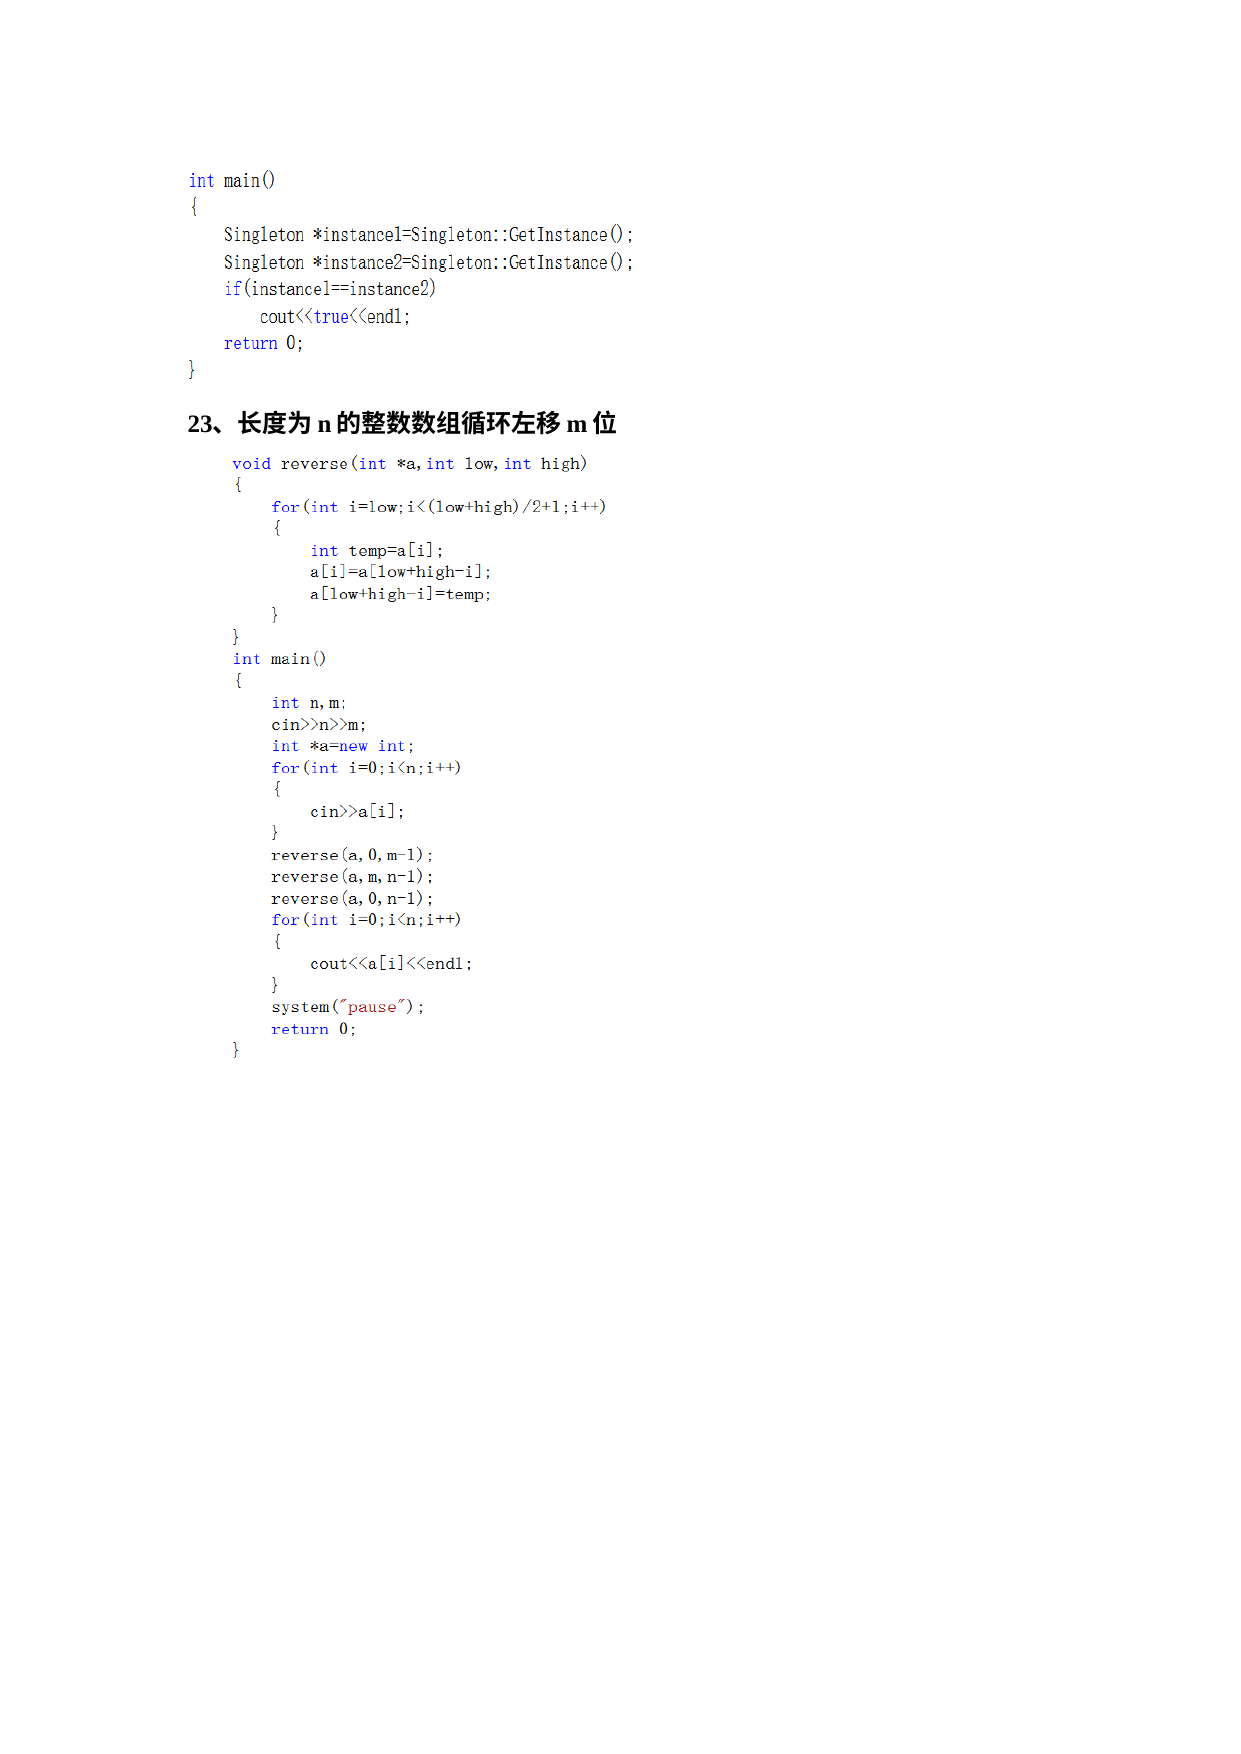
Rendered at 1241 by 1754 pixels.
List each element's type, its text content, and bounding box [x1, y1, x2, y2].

picture [187, 167, 658, 385]
subtitle 长度为n的整数数组循环左移m位 [187, 389, 1053, 454]
picture [231, 454, 708, 1063]
